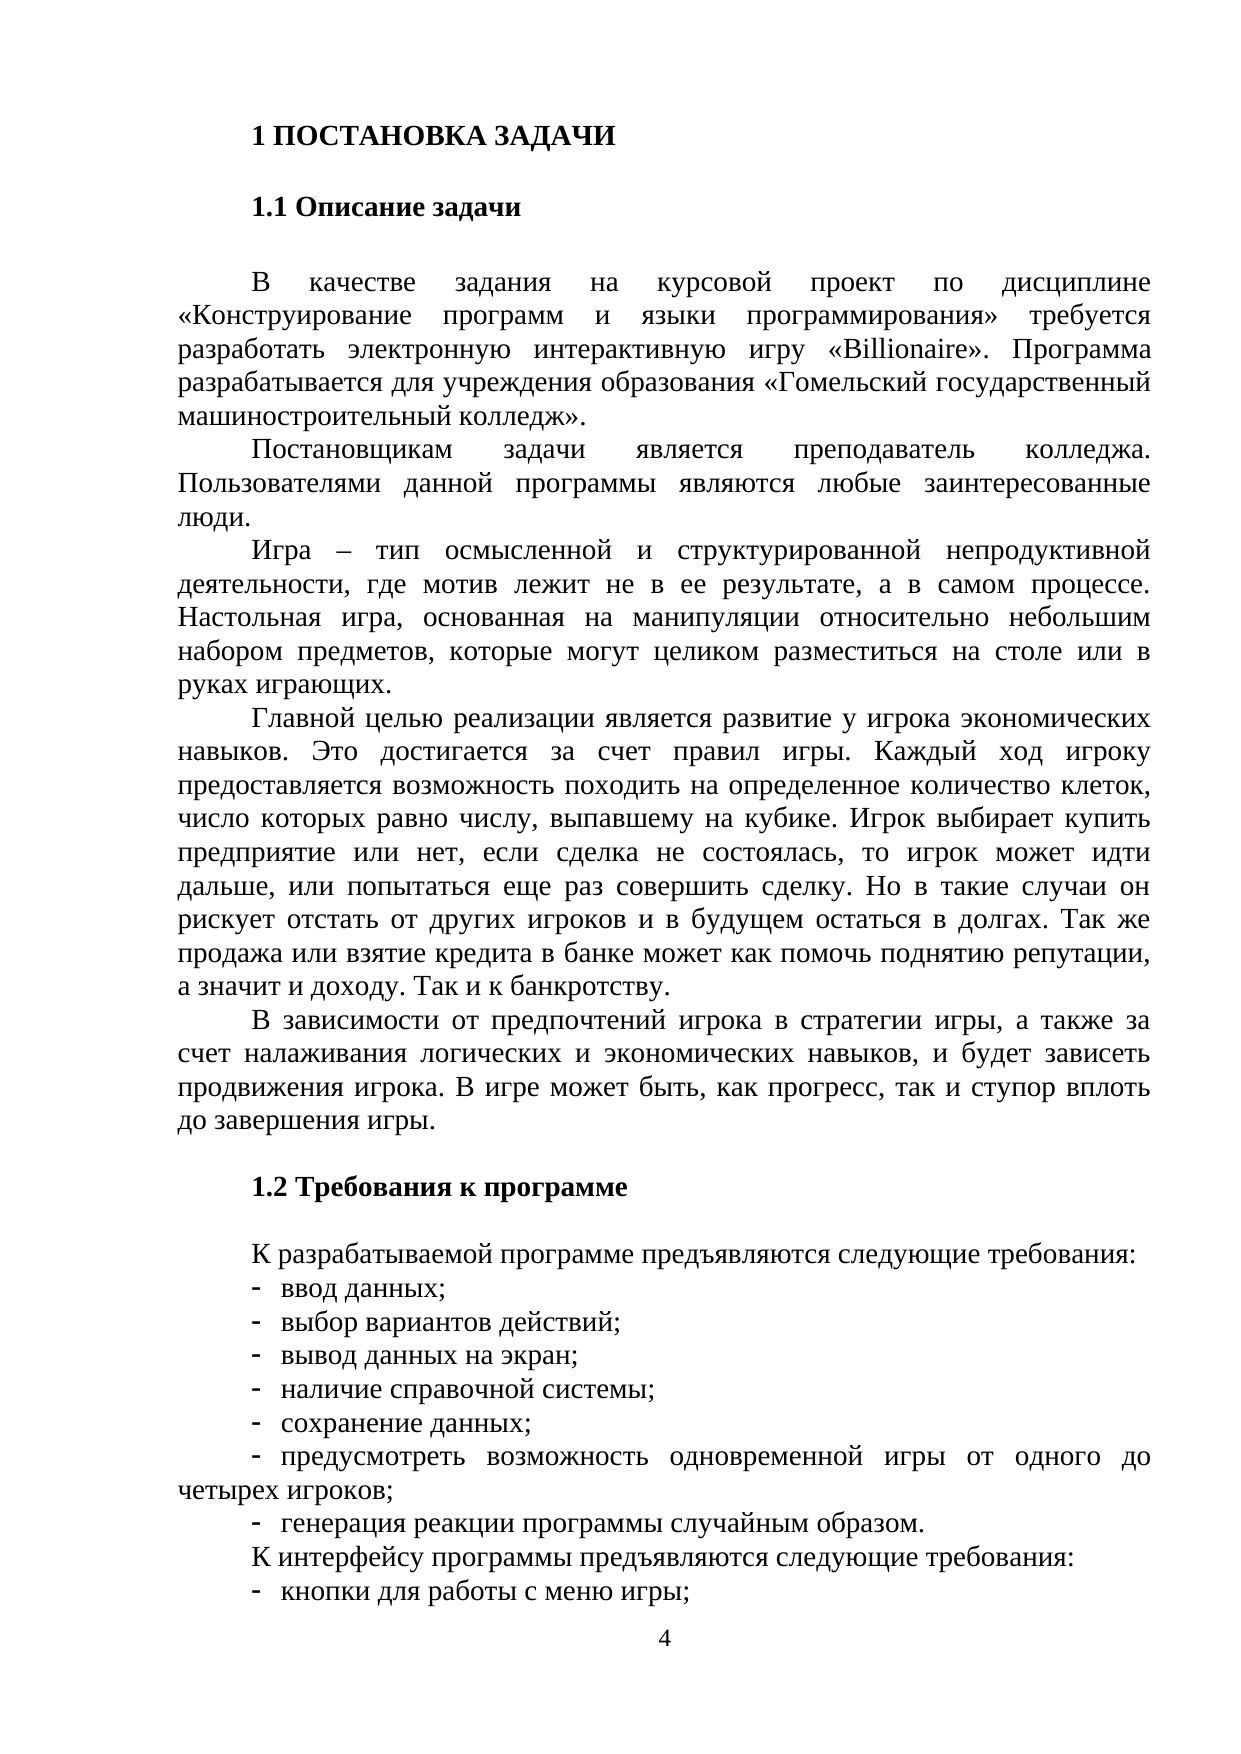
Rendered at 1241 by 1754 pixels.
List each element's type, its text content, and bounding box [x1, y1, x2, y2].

list Главной целью реализации является развитие у игрока экономических навыков. Это достигается за счет правил игры. Каждый ход игроку предоставляется возможность походить на определенное количество клеток, число которых равно числу, выпавшему на кубике. Игрок выбирает купить предприятие или нет, если сделка не состоялась, то игрок может идти дальше, или попытаться еще раз совершить сделку. Но в такие случаи он рискует отстать от других игроков и в будущем остаться в долгах. Так же продажа или взятие кредита в банке может как помочь поднятию репутации, а значит и доходу. Так и к банкротству. [177, 700, 1152, 1002]
text Постановщикам задачи является преподаватель колледжа. Пользователями данной программы являются любые заинтересованные люди. [177, 432, 1152, 532]
list кнопки для работы с меню игры; [177, 1573, 1152, 1606]
list В качестве задания на курсовой проект по дисциплине «Конструирование программ и языки программирования» требуется разработать электронную интерактивную игру «Billionaire». Программа разрабатывается для учреждения образования «Гомельский государственный машиностроительный колледж». [177, 264, 1152, 432]
list К интерфейсу программы предъявляются следующие требования: [177, 1539, 1152, 1573]
text К разрабатываемой программе предъявляются следующие требования: [177, 1237, 1152, 1270]
list генерация реакции программы случайным образом. [177, 1506, 1152, 1539]
list 1.2 Требования к программе [177, 1169, 1152, 1203]
list предусмотреть возможность одновременной игры от одного до четырех игроков; [177, 1438, 1152, 1506]
list наличие справочной системы; [177, 1371, 1152, 1405]
list вывод данных на экран; [177, 1337, 1152, 1371]
list В зависимости от предпочтений игрока в стратегии игры, а также за счет налаживания логических и экономических навыков, и будет зависеть продвижения игрока. В игре может быть, как прогресс, так и ступор вплоть до завершения игры. [177, 1002, 1152, 1136]
list выбор вариантов действий; [177, 1304, 1152, 1337]
list Игра – тип осмысленной и структурированной непродуктивной деятельности, где мотив лежит не в ее результате, а в самом процессе. Настольная игра, основанная на манипуляции относительно небольшим набором предметов, которые могут целиком разместиться на столе или в руках играющих. [177, 532, 1152, 700]
list сохранение данных; [177, 1405, 1152, 1438]
subtitle 1 ПОСТАНОВКА ЗАДАЧИ [177, 118, 1152, 152]
subtitle 1.1 Описание задачи [177, 189, 1152, 223]
list ввод данных; [177, 1270, 1152, 1304]
